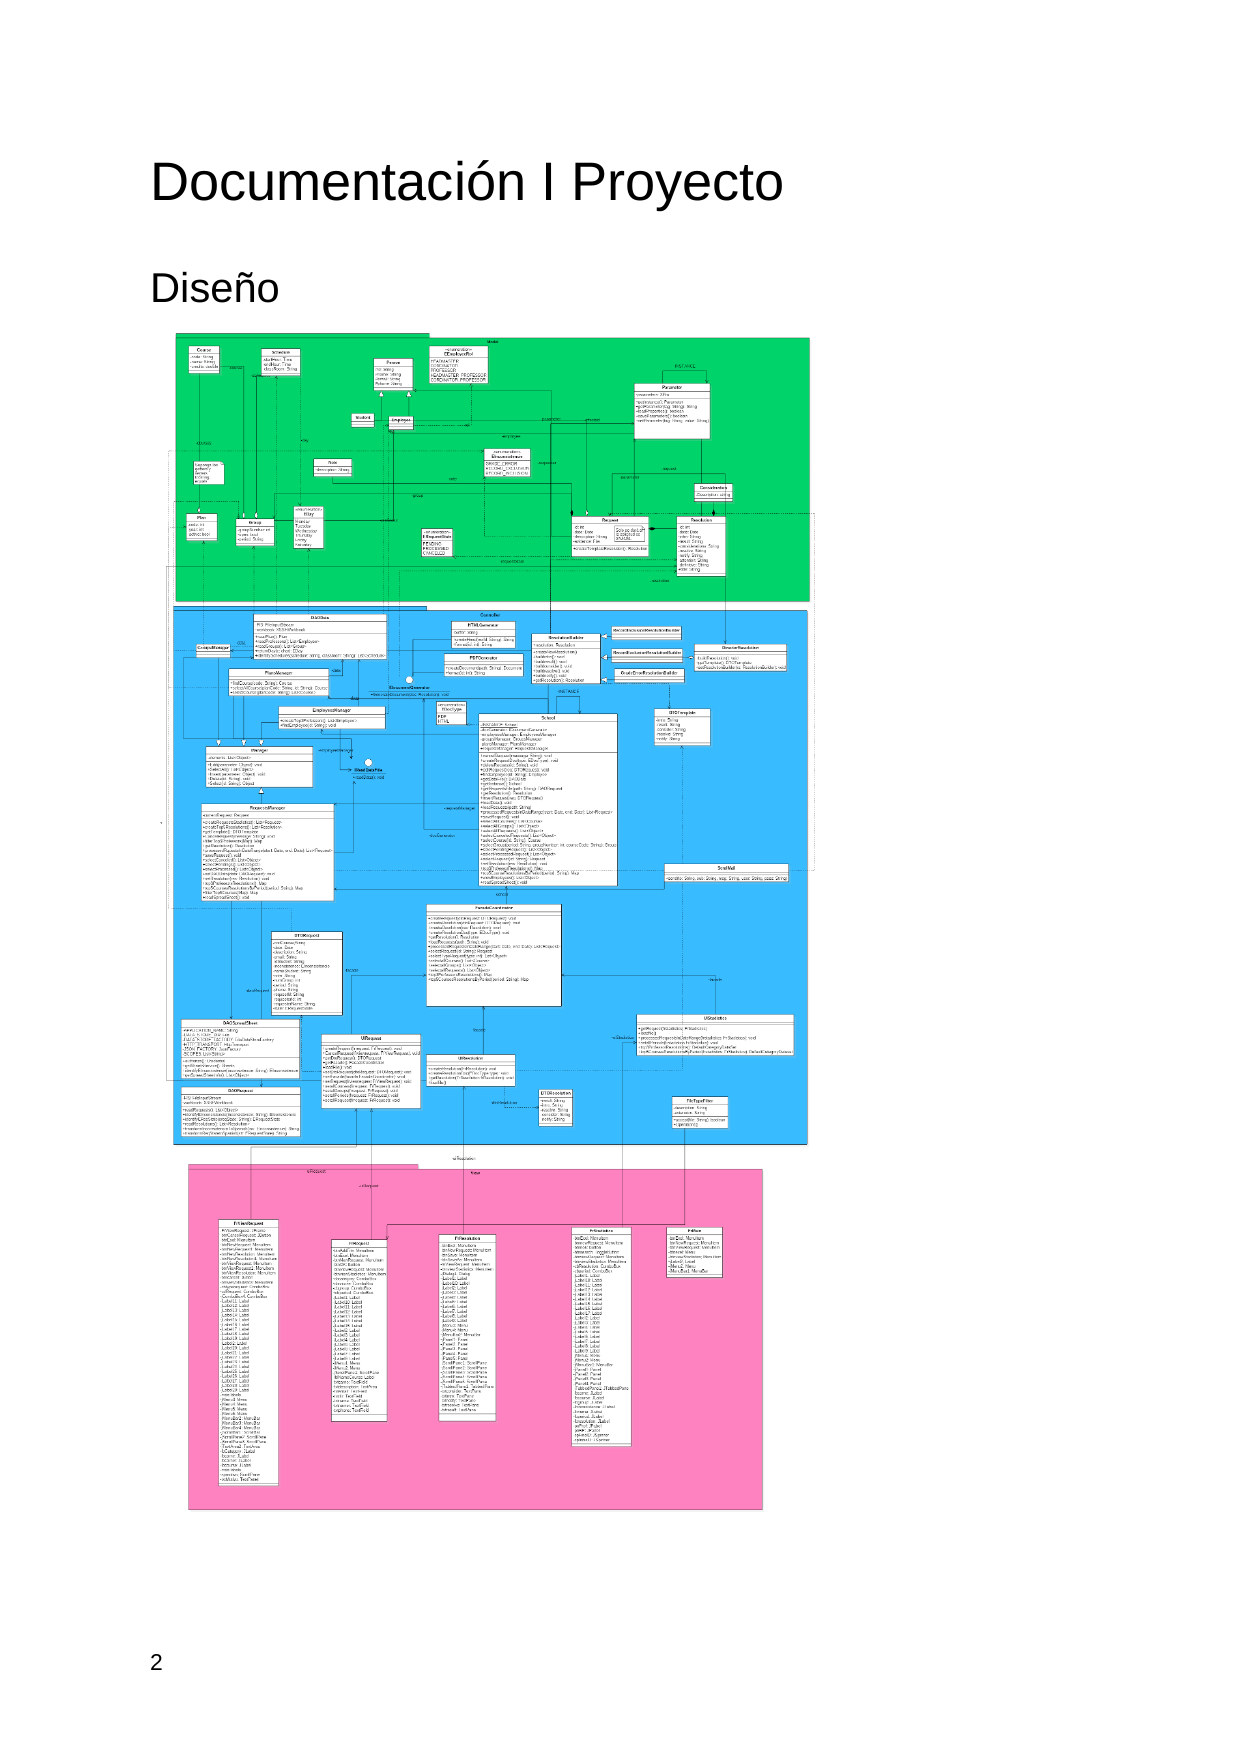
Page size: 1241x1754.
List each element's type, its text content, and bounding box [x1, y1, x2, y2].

picture [156, 330, 827, 1522]
title Documentación I Proyecto [150, 150, 1090, 212]
subtitle Diseño [150, 263, 1090, 311]
